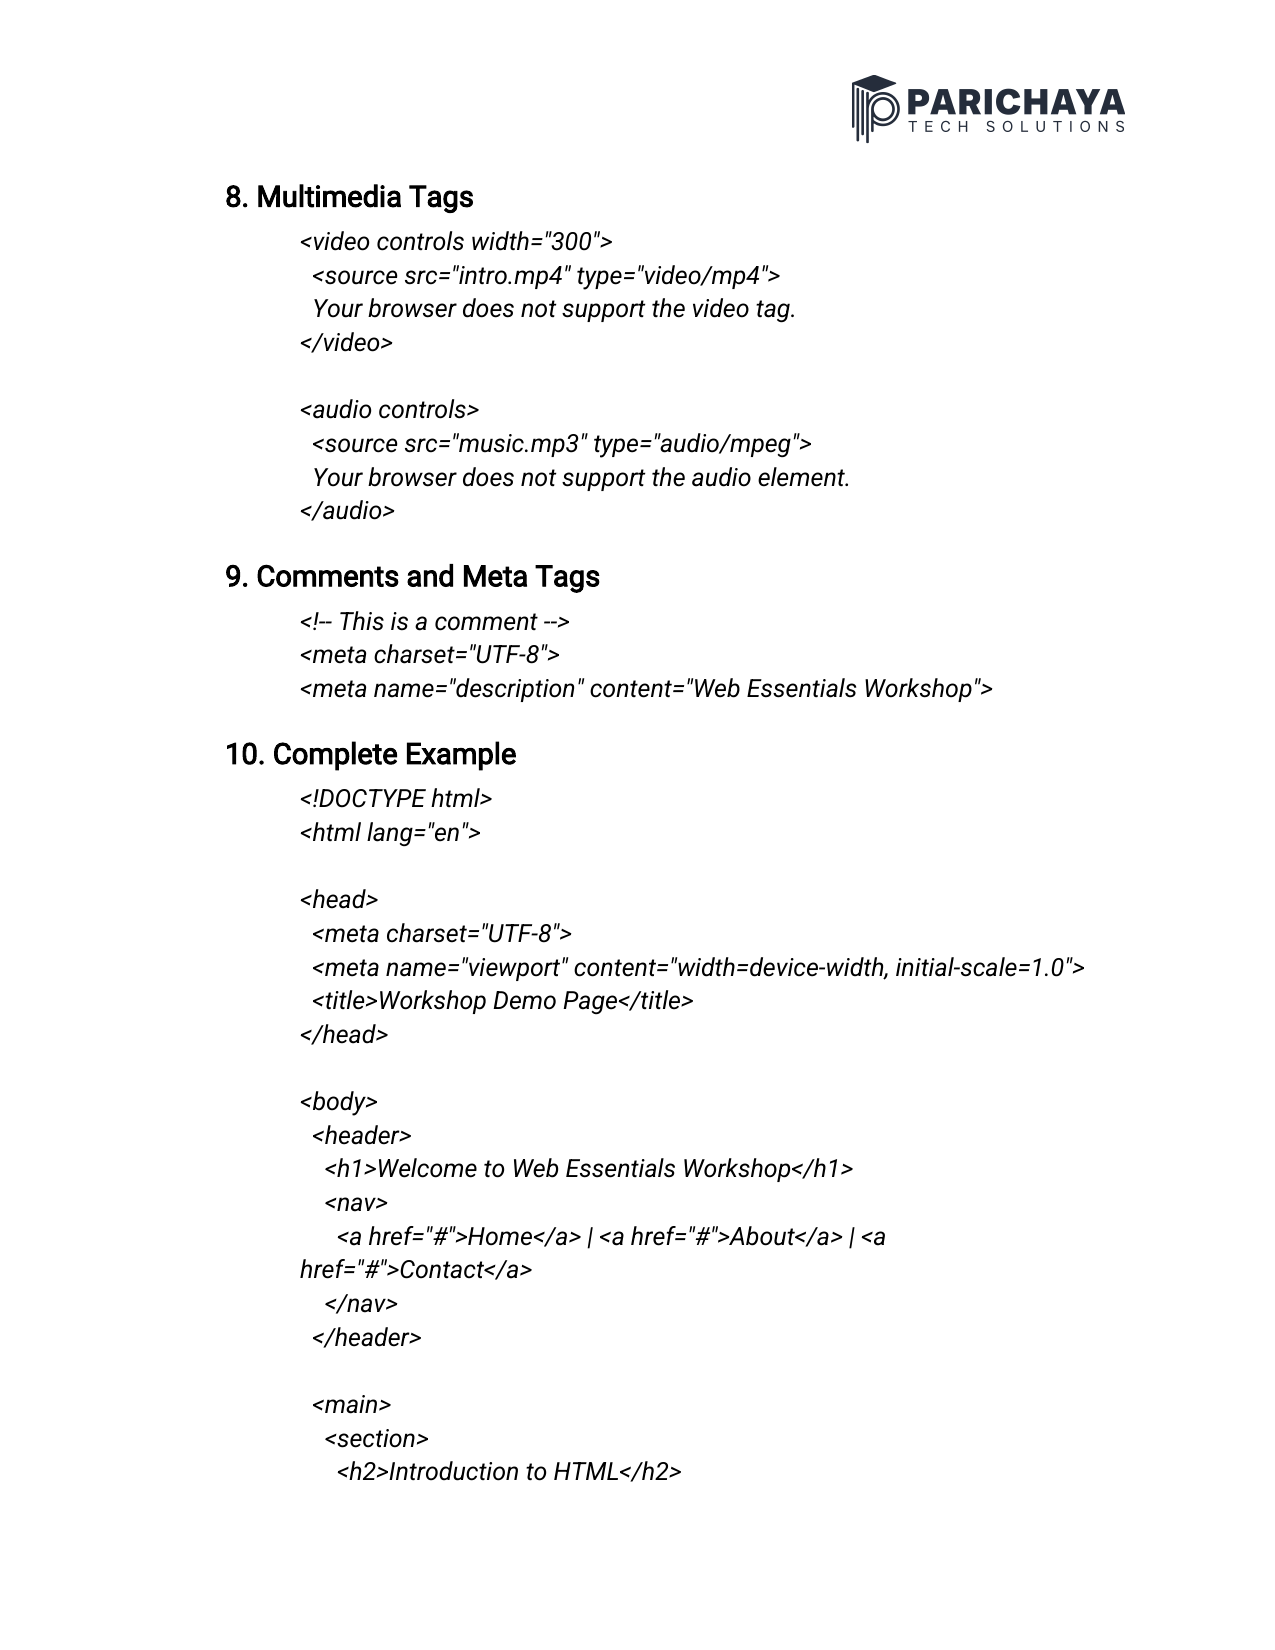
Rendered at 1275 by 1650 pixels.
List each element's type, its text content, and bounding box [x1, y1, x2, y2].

text </head> [300, 1020, 1125, 1049]
text <source src="music.mp3" type="audio/mpeg"> [300, 429, 1125, 458]
text 9. Comments and Meta Tags [225, 559, 1125, 593]
text <title>Workshop Demo Page</title> [300, 986, 1125, 1016]
text <h1>Welcome to Web Essentials Workshop</h1> [300, 1154, 1125, 1184]
text </video> [300, 328, 1125, 357]
text <body> [300, 1087, 1125, 1117]
text 10. Complete Example [225, 737, 1125, 771]
text <h2>Introduction to HTML</h2> [300, 1457, 1125, 1487]
text <meta name="description" content="Web Essentials Workshop"> [300, 674, 1125, 703]
text </header> [300, 1323, 1125, 1352]
text <video controls width="300"> [300, 227, 1125, 256]
text <audio controls> [300, 395, 1125, 425]
text <meta charset="UTF-8"> [300, 640, 1125, 670]
text <html lang="en"> [300, 818, 1125, 847]
text <section> [300, 1424, 1125, 1453]
text <header> [300, 1121, 1125, 1150]
text <main> [300, 1390, 1125, 1419]
text <a href="#">Home</a> | <a href="#">About</a> | <a href="#">Contact</a> [300, 1222, 1125, 1285]
text 8. Multimedia Tags [225, 179, 1125, 214]
picture [851, 75, 1125, 144]
text Your browser does not support the video tag. [300, 294, 1125, 324]
text Your browser does not support the audio element. [300, 463, 1125, 492]
text <head> [300, 885, 1125, 915]
text </audio> [300, 496, 1125, 526]
text </nav> [300, 1289, 1125, 1318]
text <!DOCTYPE html> [300, 784, 1125, 814]
text <source src="intro.mp4" type="video/mp4"> [300, 261, 1125, 290]
text <!-- This is a comment --> [300, 607, 1125, 636]
text <meta name="viewport" content="width=device-width, initial-scale=1.0"> [300, 953, 1125, 982]
text <nav> [300, 1188, 1125, 1217]
text <meta charset="UTF-8"> [300, 919, 1125, 948]
